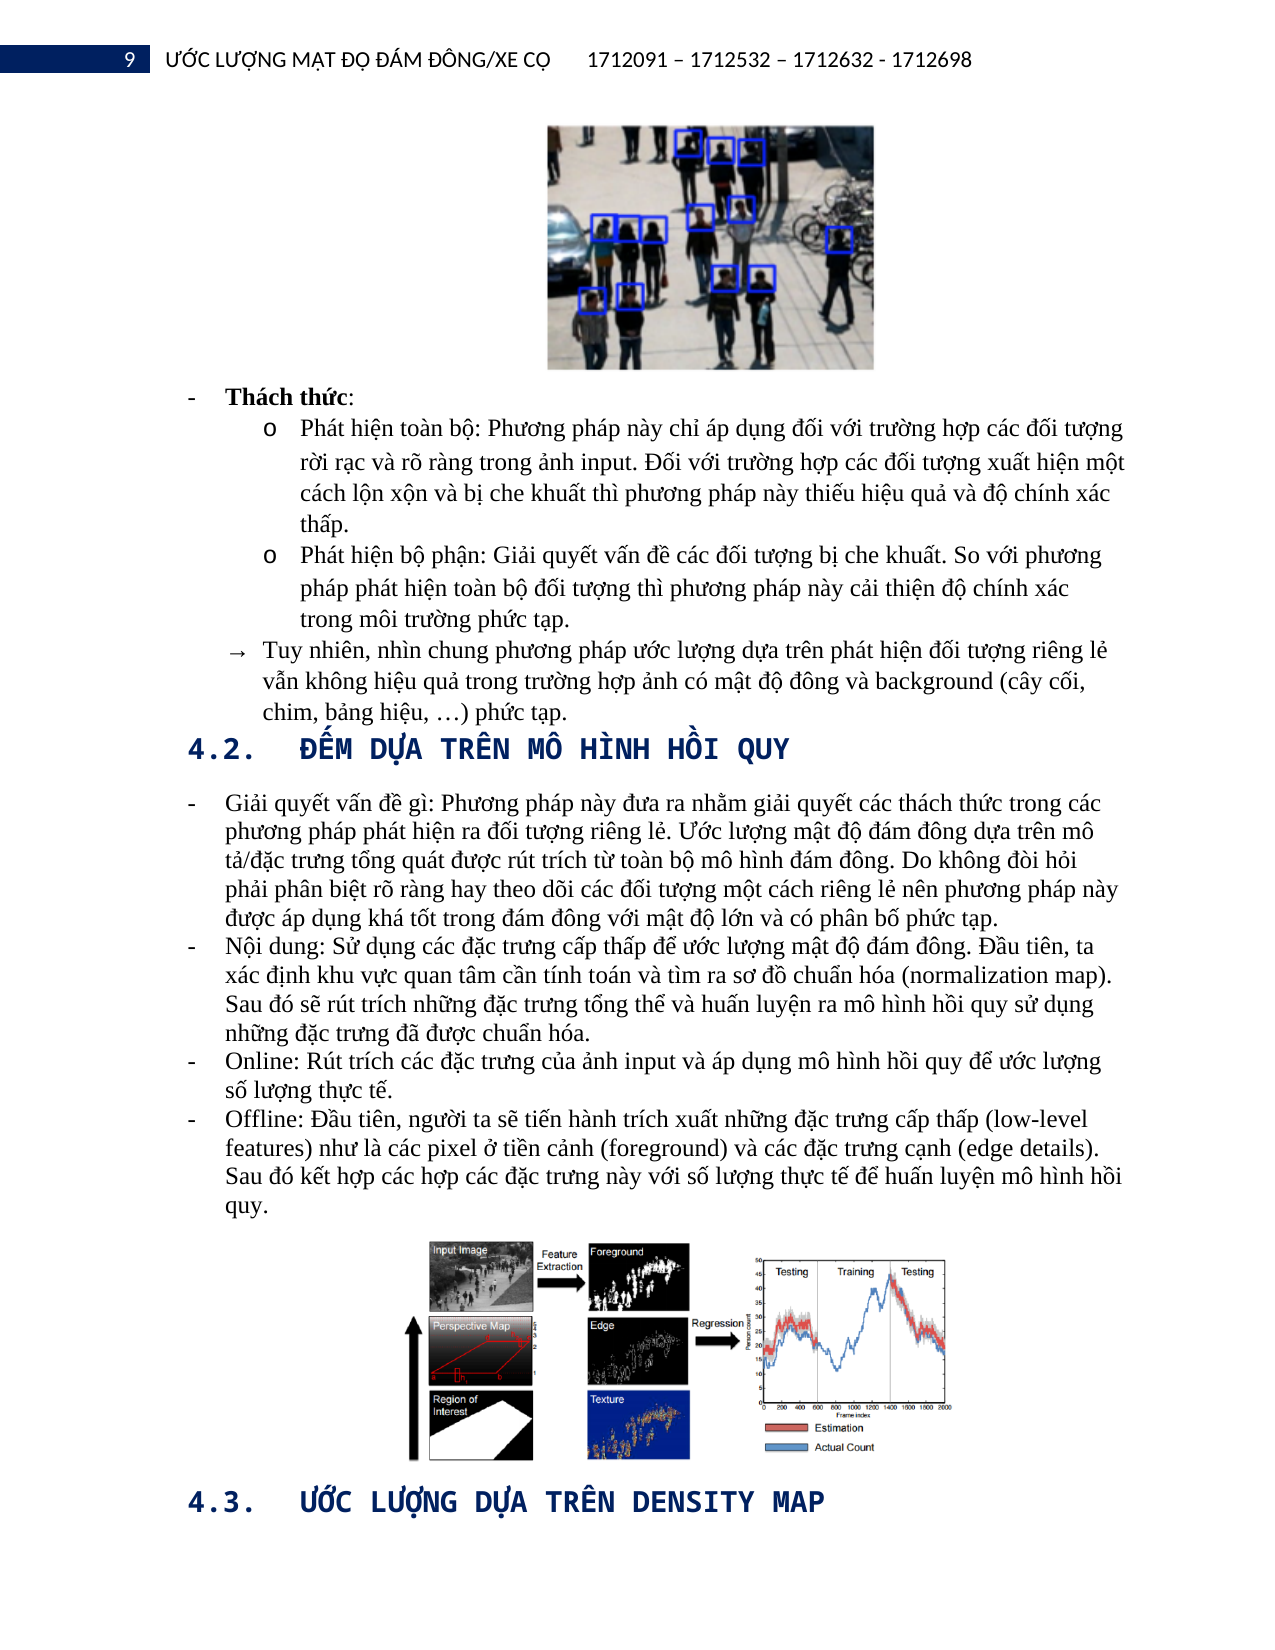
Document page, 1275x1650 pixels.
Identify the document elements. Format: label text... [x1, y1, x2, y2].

list Thách thức: [187, 382, 1125, 411]
list Tuy nhiên, nhìn chung phương pháp ước lượng dựa trên phát hiện đối tượng riêng lẻ vẫn không hiệu quả trong trường hợp ảnh có mật độ đông và background (cây cối, chim, bảng hiệu, …) phức tạp. [225, 635, 1125, 726]
list Giải quyết vấn đề gì: Phương pháp này đưa ra nhằm giải quyết các thách thức trong các phương pháp phát hiện ra đối tượng riêng lẻ. Ước lượng mật độ đám đông dựa trên mô tả/đặc trưng tổng quát được rút trích từ toàn bộ mô hình đám đông. Do không đòi hỏi phải phân biệt rõ ràng hay theo dõi các đối tượng một cách riêng lẻ nên phương pháp này được áp dụng khá tốt trong đám đông với mật độ lớn và có phân bố phức tạp. [187, 788, 1125, 931]
list Phát hiện bộ phận: Giải quyết vấn đề các đối tượng bị che khuất. So với phương pháp phát hiện toàn bộ đối tượng thì phương pháp này cải thiện độ chính xác trong môi trường phức tạp. [262, 540, 1125, 633]
picture [540, 118, 885, 381]
picture [379, 1218, 971, 1482]
list Online: Rút trích các đặc trưng của ảnh input và áp dụng mô hình hồi quy để ước lượng số lượng thực tế. [187, 1046, 1125, 1104]
list ƯỚC LƯỢNG DỰA TRÊN DENSITY MAP [187, 1481, 1125, 1521]
list Offline: Đầu tiên, người ta sẽ tiến hành trích xuất những đặc trưng cấp thấp (low-level features) như là các pixel ở tiền cảnh (foreground) và các đặc trưng cạnh (edge details). Sau đó kết hợp các hợp các đặc trưng này với số lượng thực tế để huấn luyện mô hình hồi quy. [187, 1104, 1125, 1219]
list Phát hiện toàn bộ: Phương pháp này chỉ áp dụng đối với trường hợp các đối tượng rời rạc và rõ ràng trong ảnh input. Đối với trường hợp các đối tượng xuất hiện một cách lộn xộn và bị che khuất thì phương pháp này thiếu hiệu quả và độ chính xác thấp. [262, 413, 1125, 537]
list Nội dung: Sử dụng các đặc trưng cấp thấp để ước lượng mật độ đám đông. Đầu tiên, ta xác định khu vực quan tâm cần tính toán và tìm ra sơ đồ chuẩn hóa (normalization map). Sau đó sẽ rút trích những đặc trưng tổng thể và huấn luyện ra mô hình hồi quy sử dụng những đặc trưng đã được chuẩn hóa. [187, 931, 1125, 1046]
list ĐẾM DỰA TRÊN MÔ HÌNH HỒI QUY [187, 728, 1125, 768]
